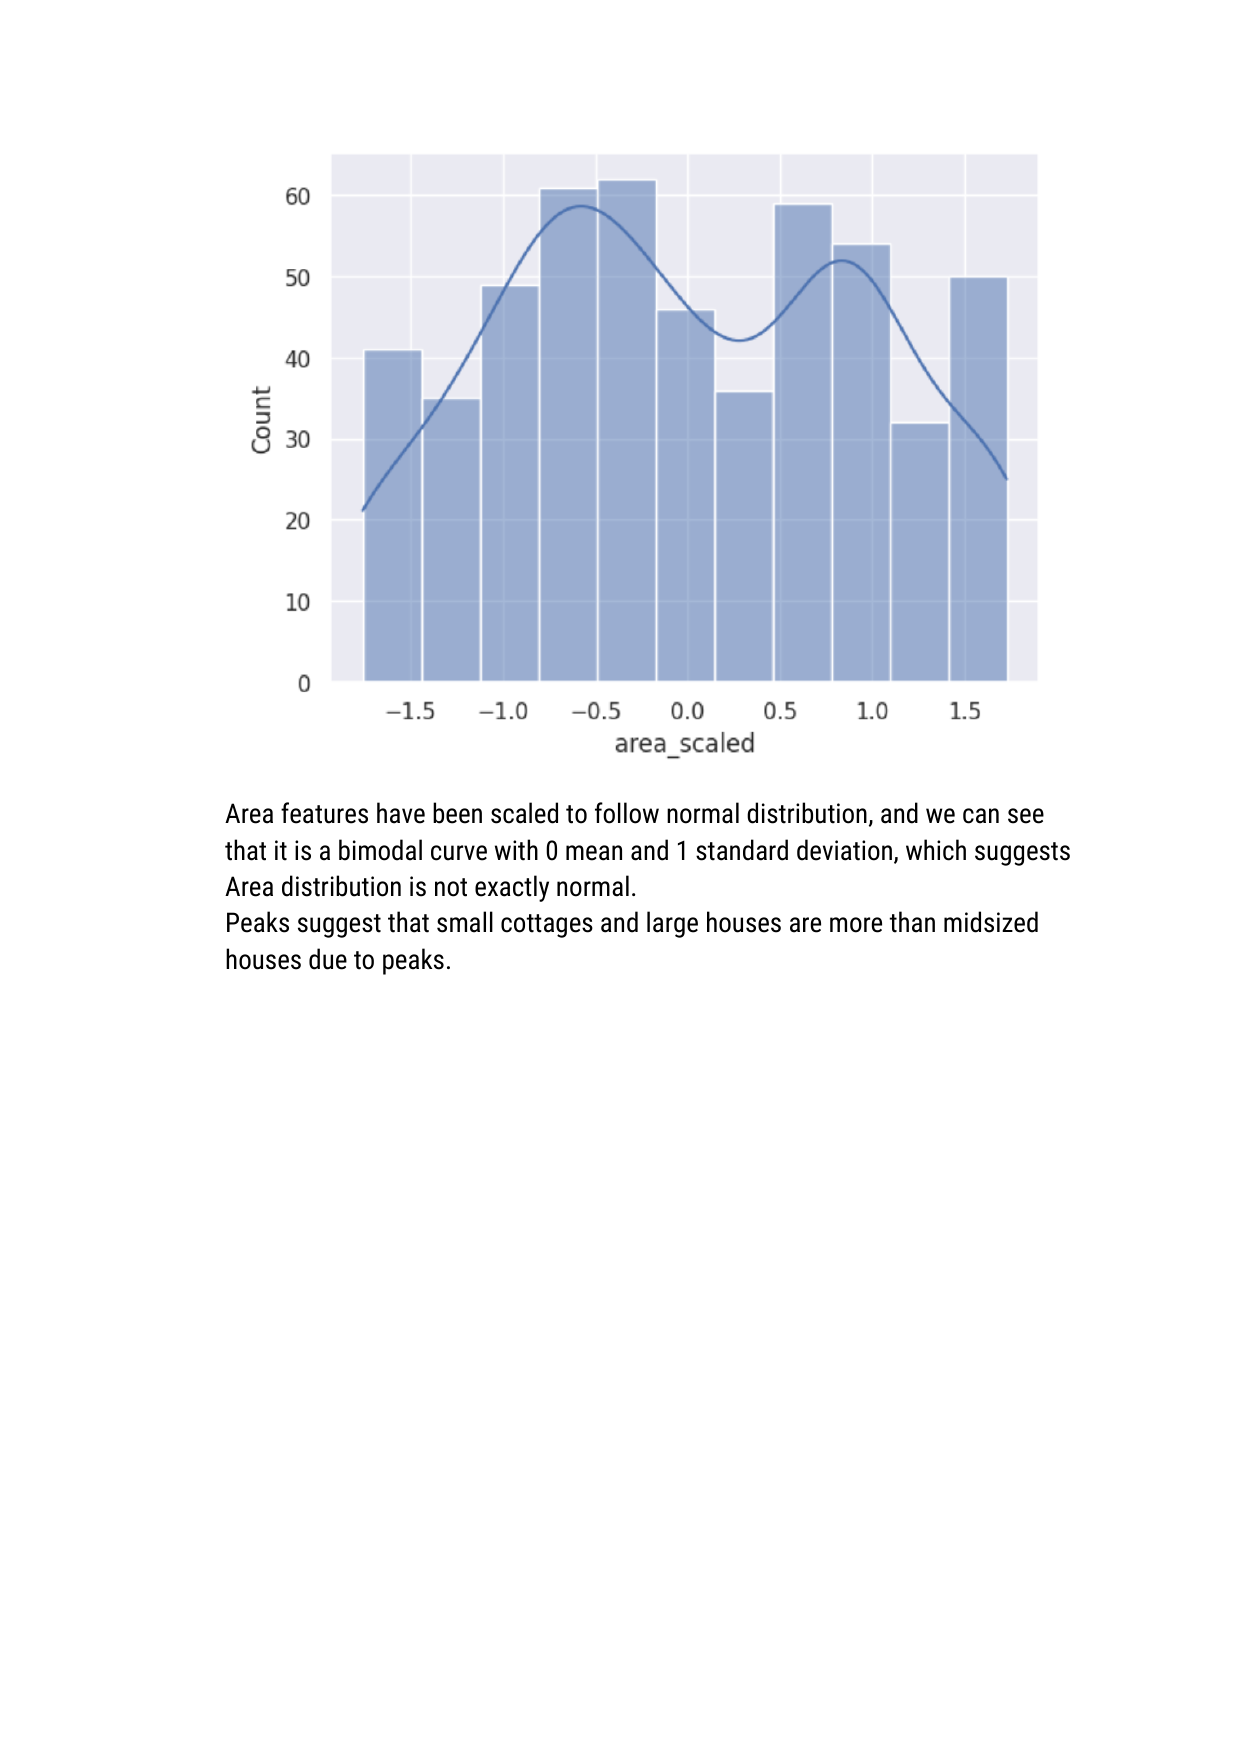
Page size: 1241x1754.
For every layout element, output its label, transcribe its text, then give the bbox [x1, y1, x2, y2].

picture [225, 150, 1166, 794]
text Peaks suggest that small cottages and large houses are more than midsized houses due to peaks. [225, 908, 1090, 976]
text Area features have been scaled to follow normal distribution, and we can see that it is a bimodal curve with 0 mean and 1 standard deviation, which suggests Area distribution is not exactly normal. [225, 794, 1090, 903]
